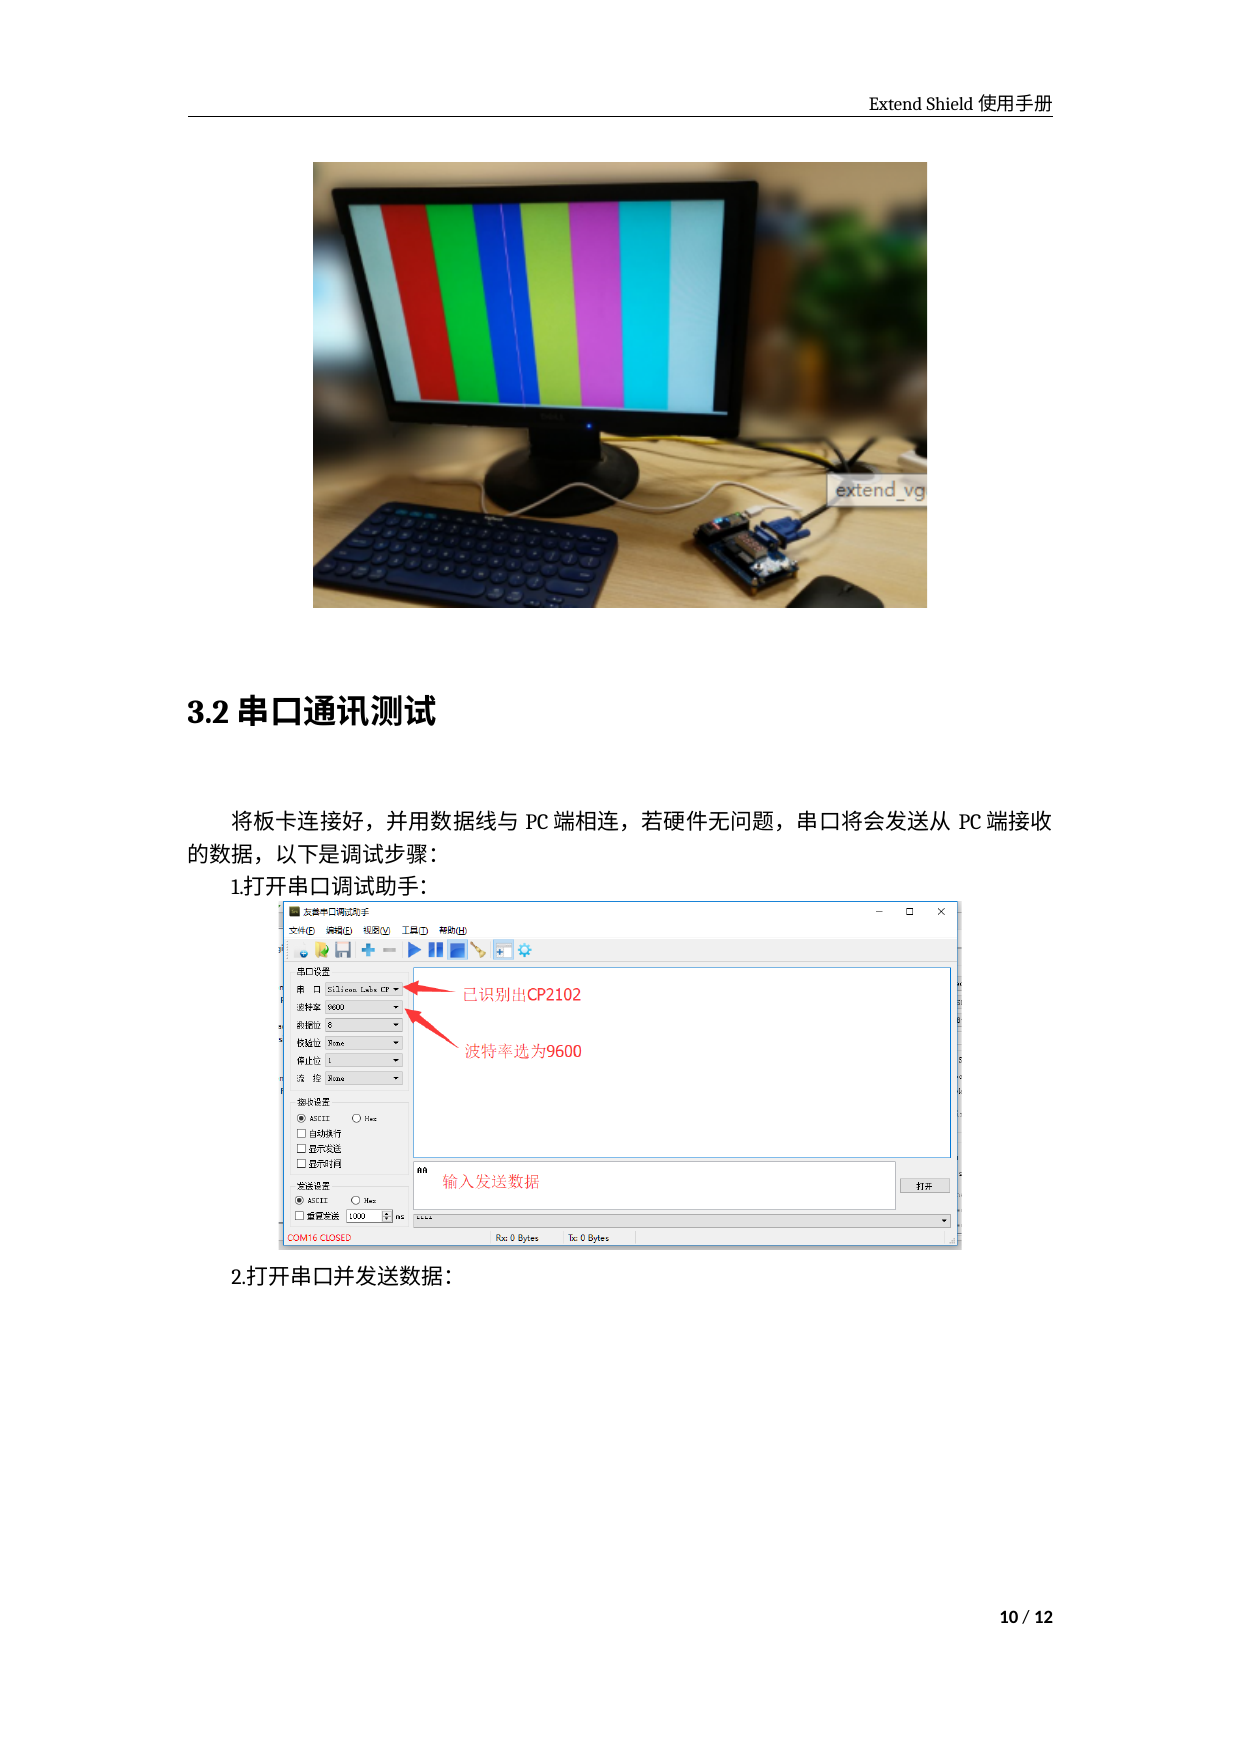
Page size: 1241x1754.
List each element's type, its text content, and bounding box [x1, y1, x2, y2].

picture [313, 162, 928, 608]
text 1.打开串口调试助手： [187, 869, 1053, 901]
text 2.打开串口并发送数据： [187, 1259, 1053, 1291]
text 将板卡连接好，并用数据线与PC端相连，若硬件无问题，串口将会发送从PC端接收的数据，以下是调试步骤： [187, 804, 1053, 869]
subtitle 3.2 串口通讯测试 [187, 677, 1053, 742]
picture [278, 901, 962, 1250]
